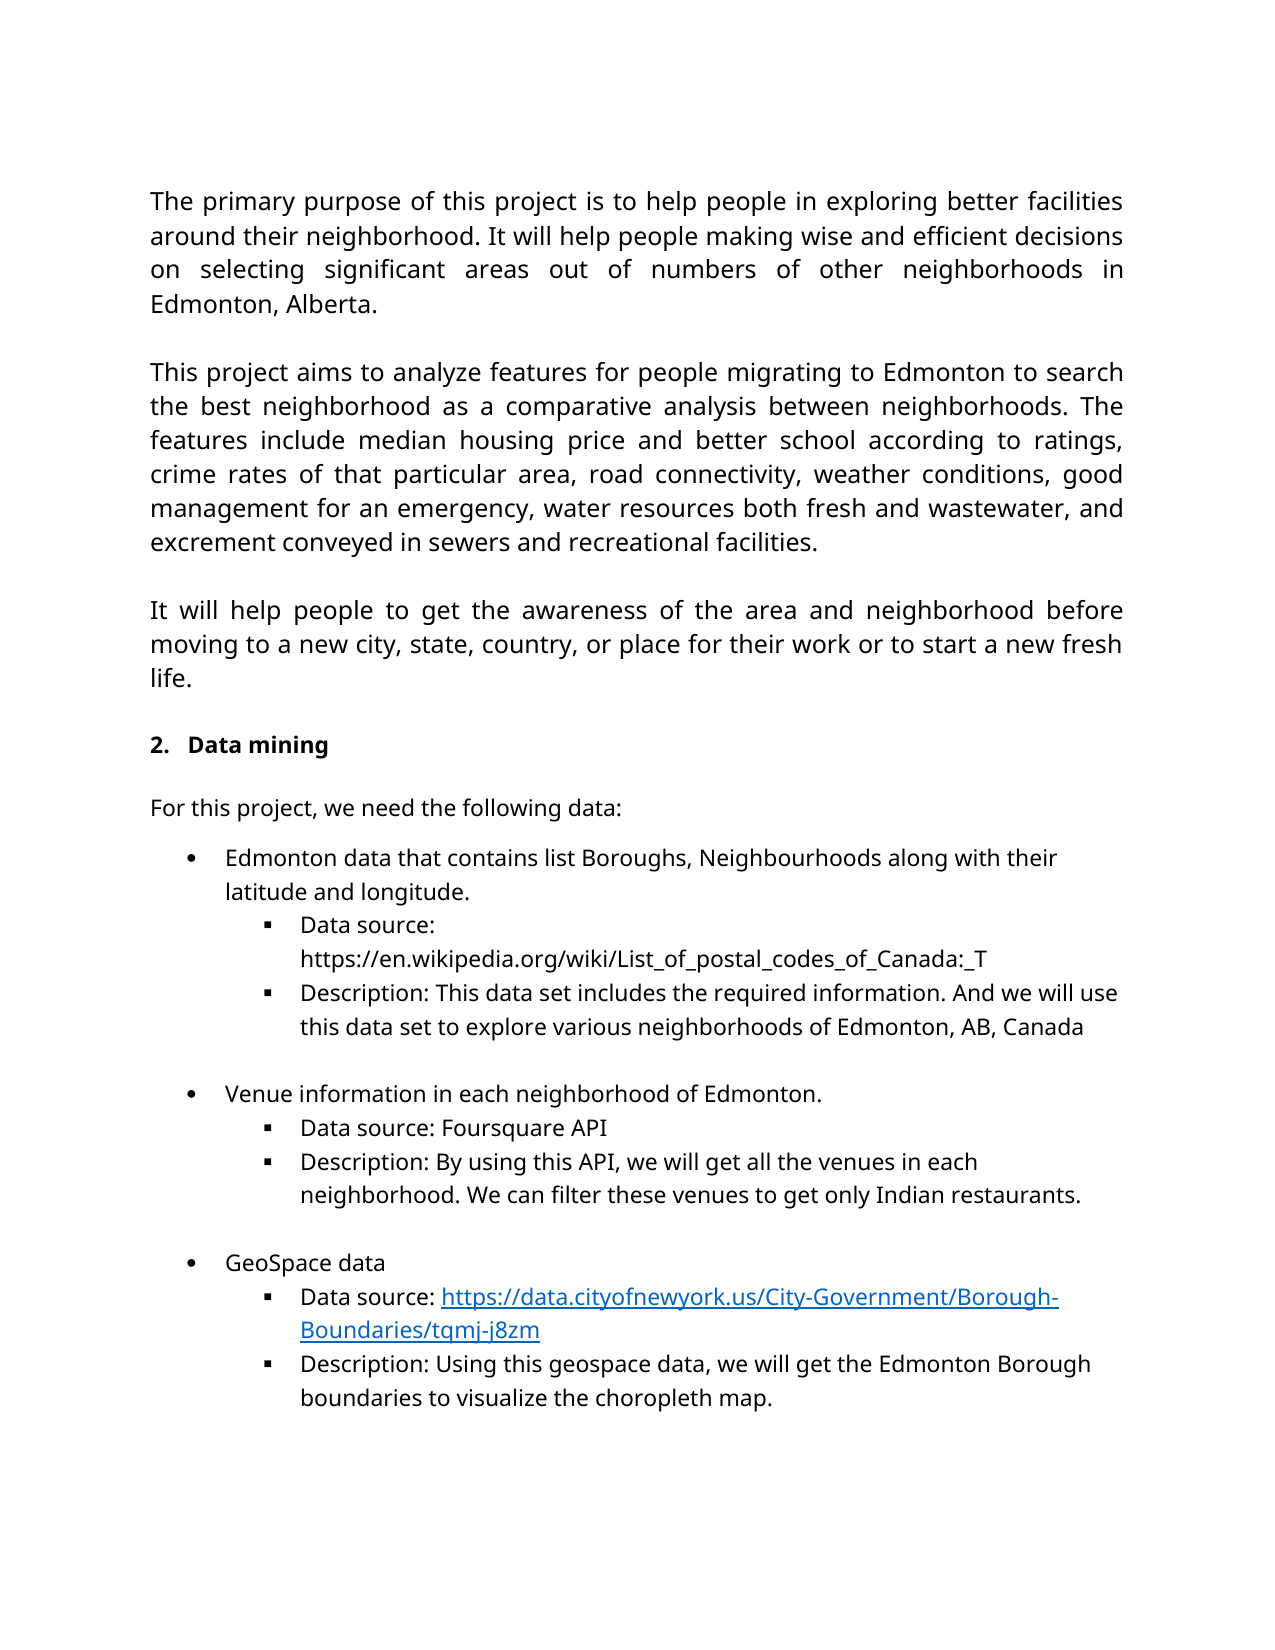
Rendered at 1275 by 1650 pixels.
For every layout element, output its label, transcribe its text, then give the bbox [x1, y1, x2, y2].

text It will help people to get the awareness of the area and neighborhood before moving to a new city, state, country, or place for their work or to start a new fresh life. [150, 593, 1125, 695]
list Description: By using this API, we will get all the venues in each neighborhood. We can filter these venues to get only Indian restaurants. [262, 1146, 1125, 1211]
list Description: This data set includes the required information. And we will use this data set to explore various neighborhoods of Edmonton, AB, Canada [262, 977, 1125, 1042]
list Data source: https://data.cityofnewyork.us/City-Government/Borough-Boundaries/tqmj-j8zm [262, 1281, 1125, 1346]
list GeoSpace data [187, 1247, 1125, 1278]
text The primary purpose of this project is to help people in exploring better facilities around their neighborhood. It will help people making wise and efficient decisions on selecting significant areas out of numbers of other neighborhoods in Edmonton, Alberta. [150, 184, 1125, 320]
list Data source: https://en.wikipedia.org/wiki/List_of_postal_codes_of_Canada:_T [262, 909, 1125, 974]
list Edmonton data that contains list Boroughs, Neighbourhoods along with their latitude and longitude. [187, 842, 1125, 907]
text For this project, we need the following data: [150, 792, 1125, 823]
list Data mining [150, 729, 1125, 760]
text This project aims to analyze features for people migrating to Edmonton to search the best neighborhood as a comparative analysis between neighborhoods. The features include median housing price and better school according to ratings, crime rates of that particular area, road connectivity, weather conditions, good management for an emergency, water resources both fresh and wastewater, and excrement conveyed in sewers and recreational facilities. [150, 354, 1125, 559]
list Data source: Foursquare API [262, 1112, 1125, 1143]
list Venue information in each neighborhood of Edmonton. [187, 1078, 1125, 1109]
list Description: Using this geospace data, we will get the Edmonton Borough boundaries to visualize the choropleth map. [262, 1348, 1125, 1413]
